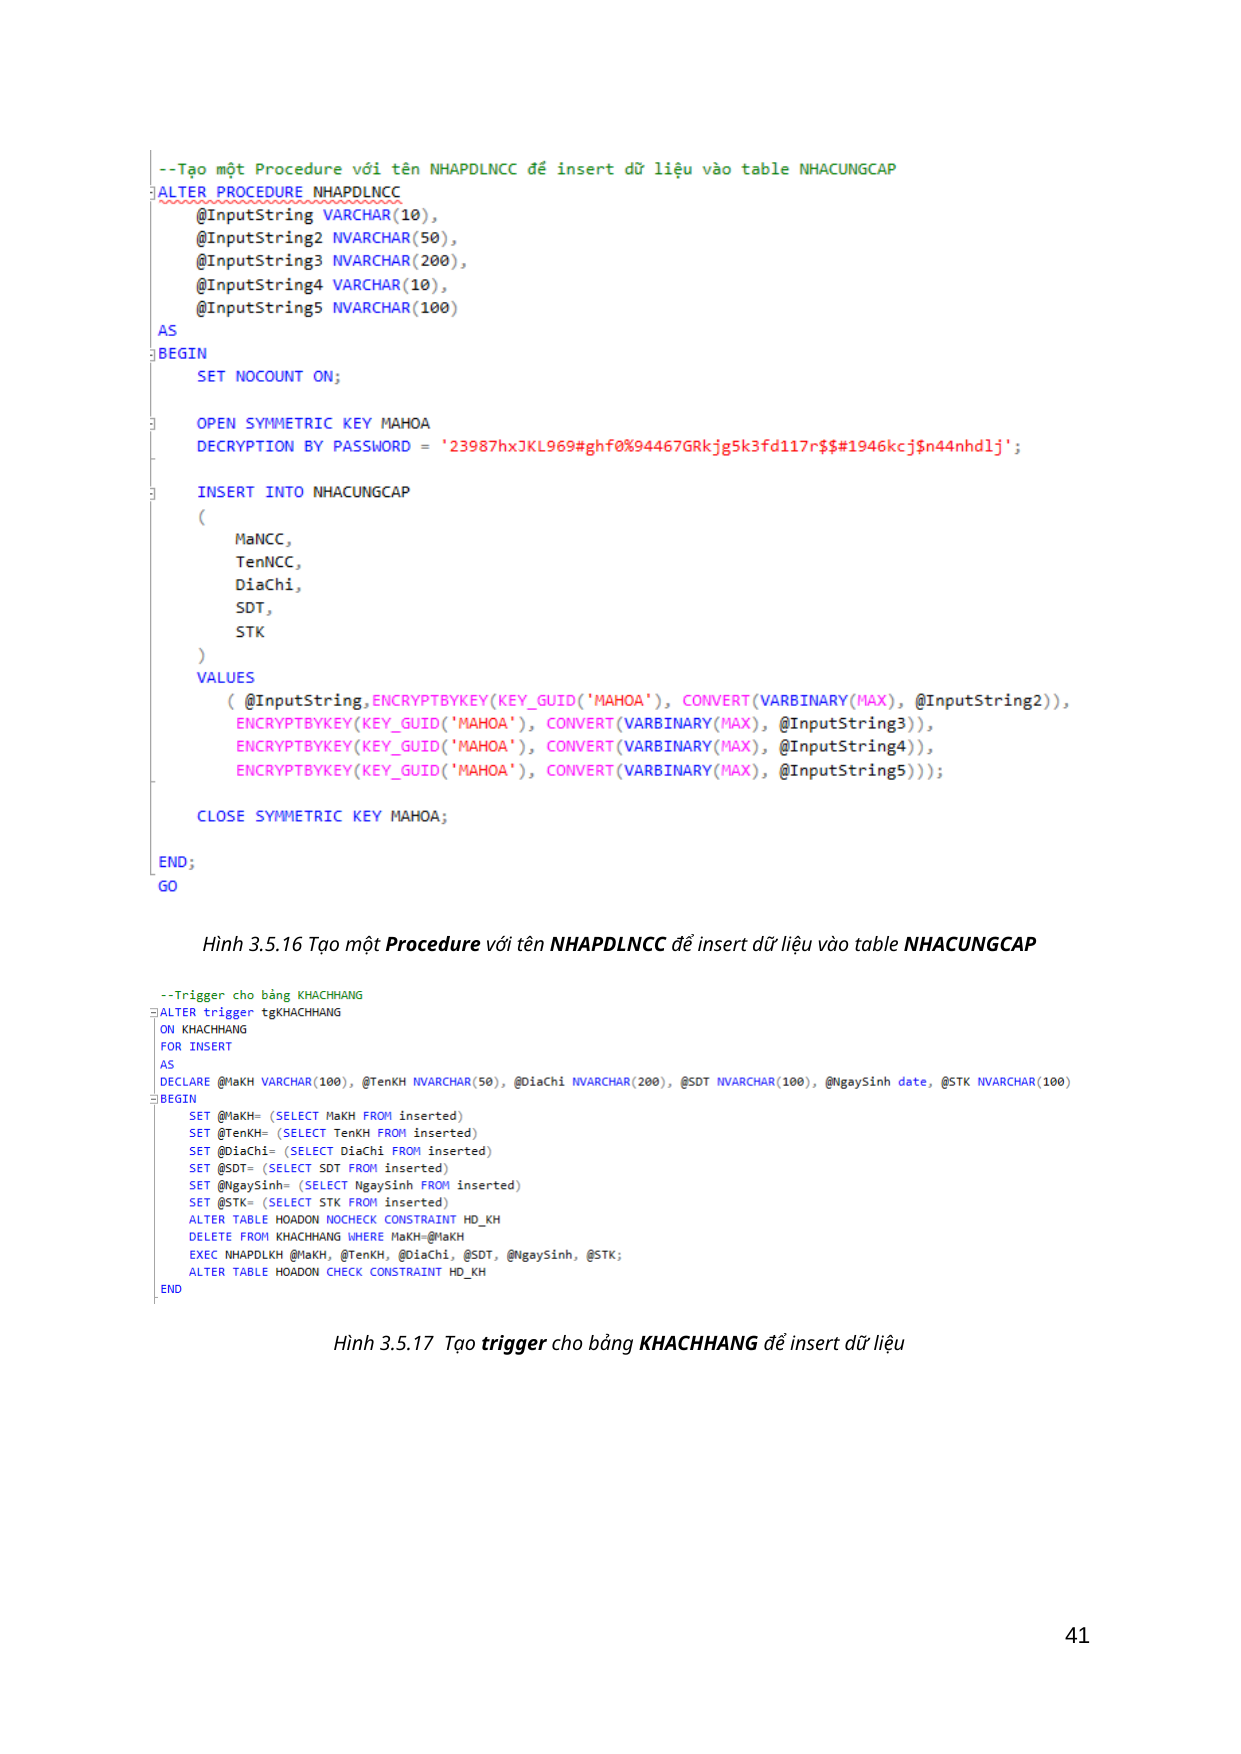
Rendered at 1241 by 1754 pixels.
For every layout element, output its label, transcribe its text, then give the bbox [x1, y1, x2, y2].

picture [150, 150, 1091, 905]
text Hình 3.5.17 Tạo trigger cho bảng KHACHHANG để insert dữ liệu [150, 1329, 1090, 1356]
picture [150, 982, 1091, 1304]
text Hình 3.5.16 Tạo một Procedure với tên NHAPDLNCC để insert dữ liệu vào table NHACUNGCAP [150, 930, 1090, 957]
